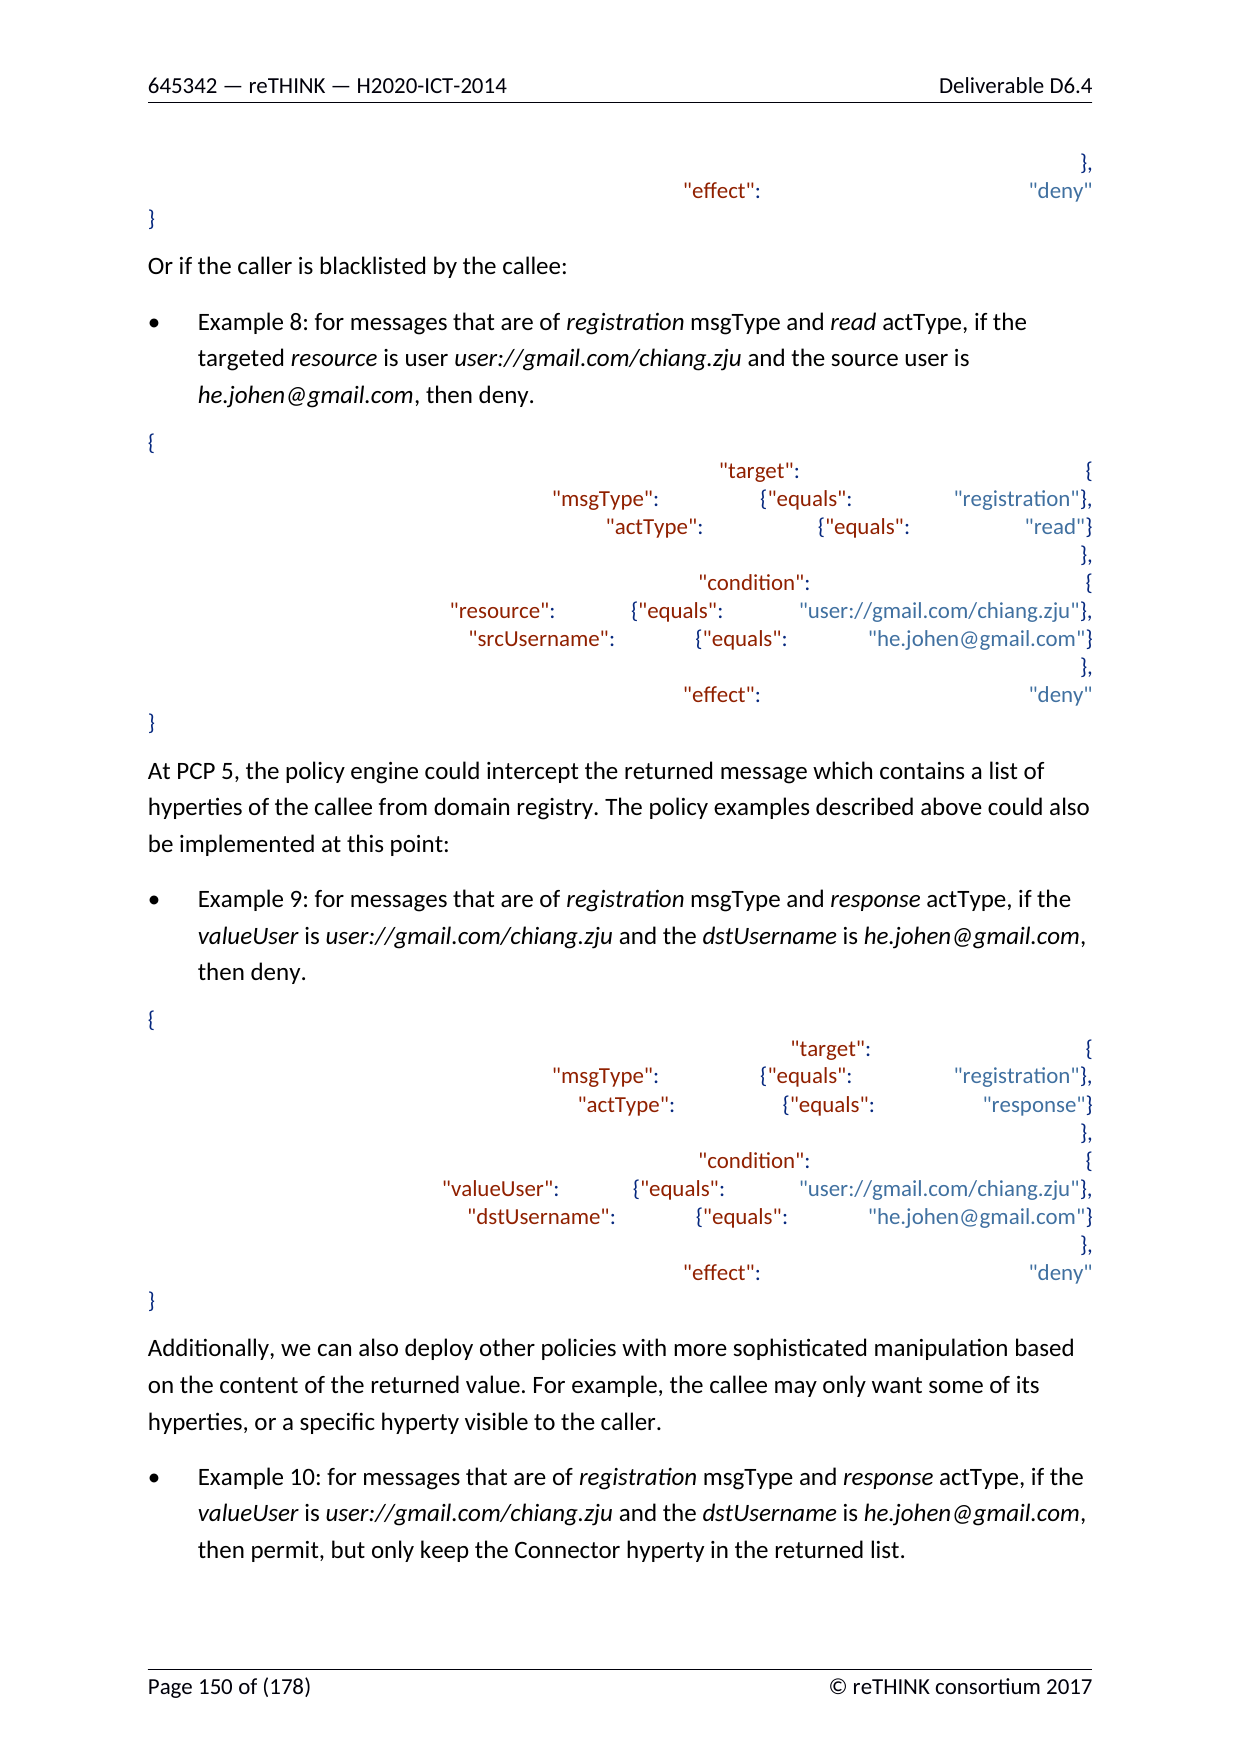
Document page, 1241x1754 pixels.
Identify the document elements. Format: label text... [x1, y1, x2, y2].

list Example 9: for messages that are of registration msgType and response actType, if the valueUser is user://gmail.com/chiang.zju and the dstUsername is he.johen@gmail.com, then deny. [148, 883, 1092, 987]
text Or if the caller is blacklisted by the callee: [148, 251, 1092, 281]
text At PCP 5, the policy engine could intercept the returned message which contains a list of hyperties of the callee from domain registry. The policy examples described above could also be implemented at this point: [148, 755, 1092, 859]
text { "target": { "msgType": {"equals": "registration"}, "actType": {"equals": "read"} }, "condition": { "resource": {"equals": "user://gmail.com/chiang.zju"}, "srcUsername": {"equals": "he.johen@gmail.com"} }, "effect": "deny" } [148, 428, 1092, 736]
list Example 8: for messages that are of registration msgType and read actType, if the targeted resource is user user://gmail.com/chiang.zju and the source user is he.johen@gmail.com, then deny. [148, 306, 1092, 409]
text { "target": { "msgType": {"equals": "registration"}, "actType": {"equals": "response"} }, "condition": { "valueUser": {"equals": "user://gmail.com/chiang.zju"}, "dstUsername": {"equals": "he.johen@gmail.com"} }, "effect": "deny" } [148, 1006, 1092, 1314]
list Example 10: for messages that are of registration msgType and response actType, if the valueUser is user://gmail.com/chiang.zju and the dstUsername is he.johen@gmail.com, then permit, but only keep the Connector hyperty in the returned list. [148, 1461, 1092, 1565]
text Additionally, we can also deploy other policies with more sophisticated manipulation based on the content of the returned value. For example, the callee may only want some of its hyperties, or a specific hyperty visible to the caller. [148, 1333, 1092, 1436]
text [148, 148, 1092, 232]
